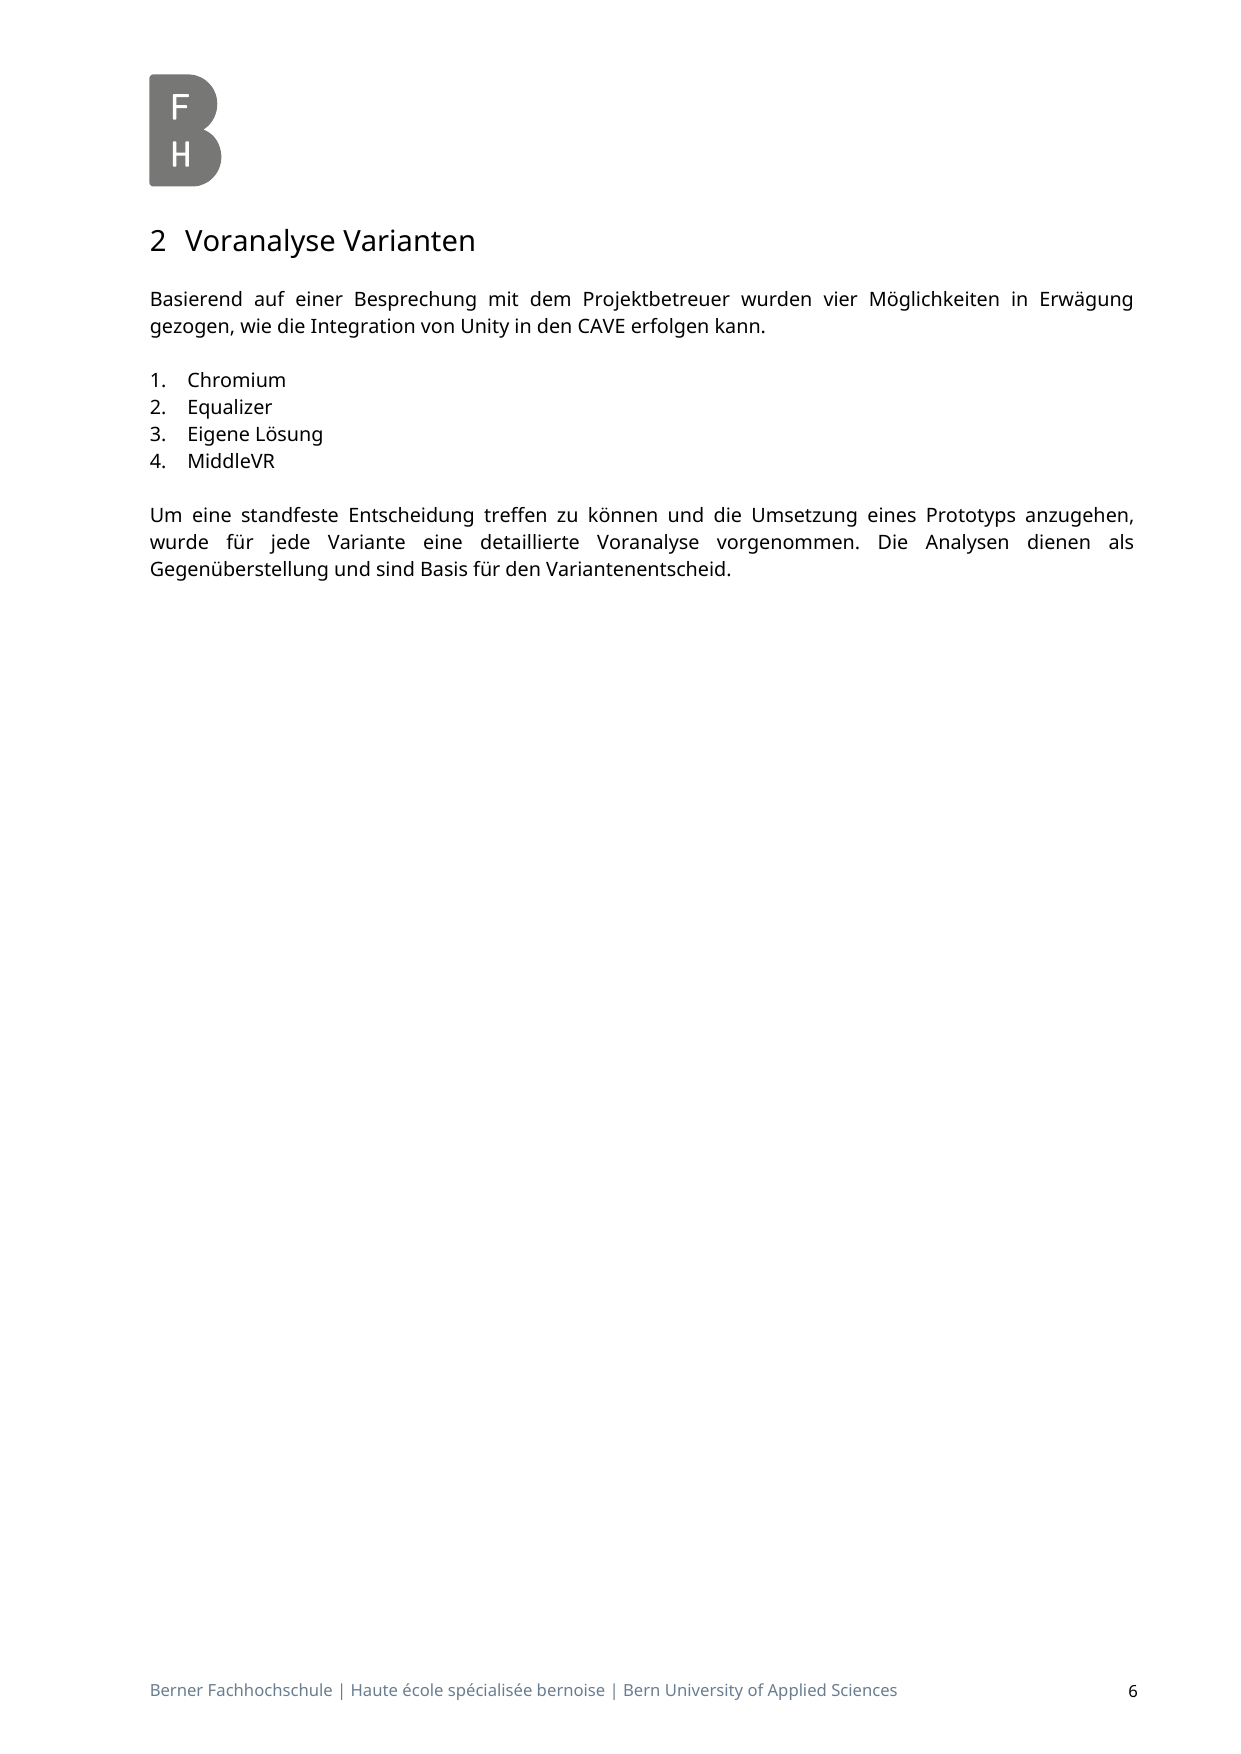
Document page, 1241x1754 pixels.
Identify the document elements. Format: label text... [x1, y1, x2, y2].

list MiddleVR [149, 447, 1136, 474]
list Chromium [149, 366, 1136, 393]
text Um eine standfeste Entscheidung treffen zu können und die Umsetzung eines Prototyps anzugehen, wurde für jede Variante eine detaillierte Voranalyse vorgenommen. Die Analysen dienen als Gegenüberstellung und sind Basis für den Variantenentscheid. [149, 501, 1136, 582]
subtitle Voranalyse Varianten [149, 221, 1136, 260]
list Eigene Lösung [149, 420, 1136, 447]
text Basierend auf einer Besprechung mit dem Projektbetreuer wurden vier Möglichkeiten in Erwägung gezogen, wie die Integration von Unity in den CAVE erfolgen kann. [149, 285, 1136, 339]
list Equalizer [149, 393, 1136, 420]
